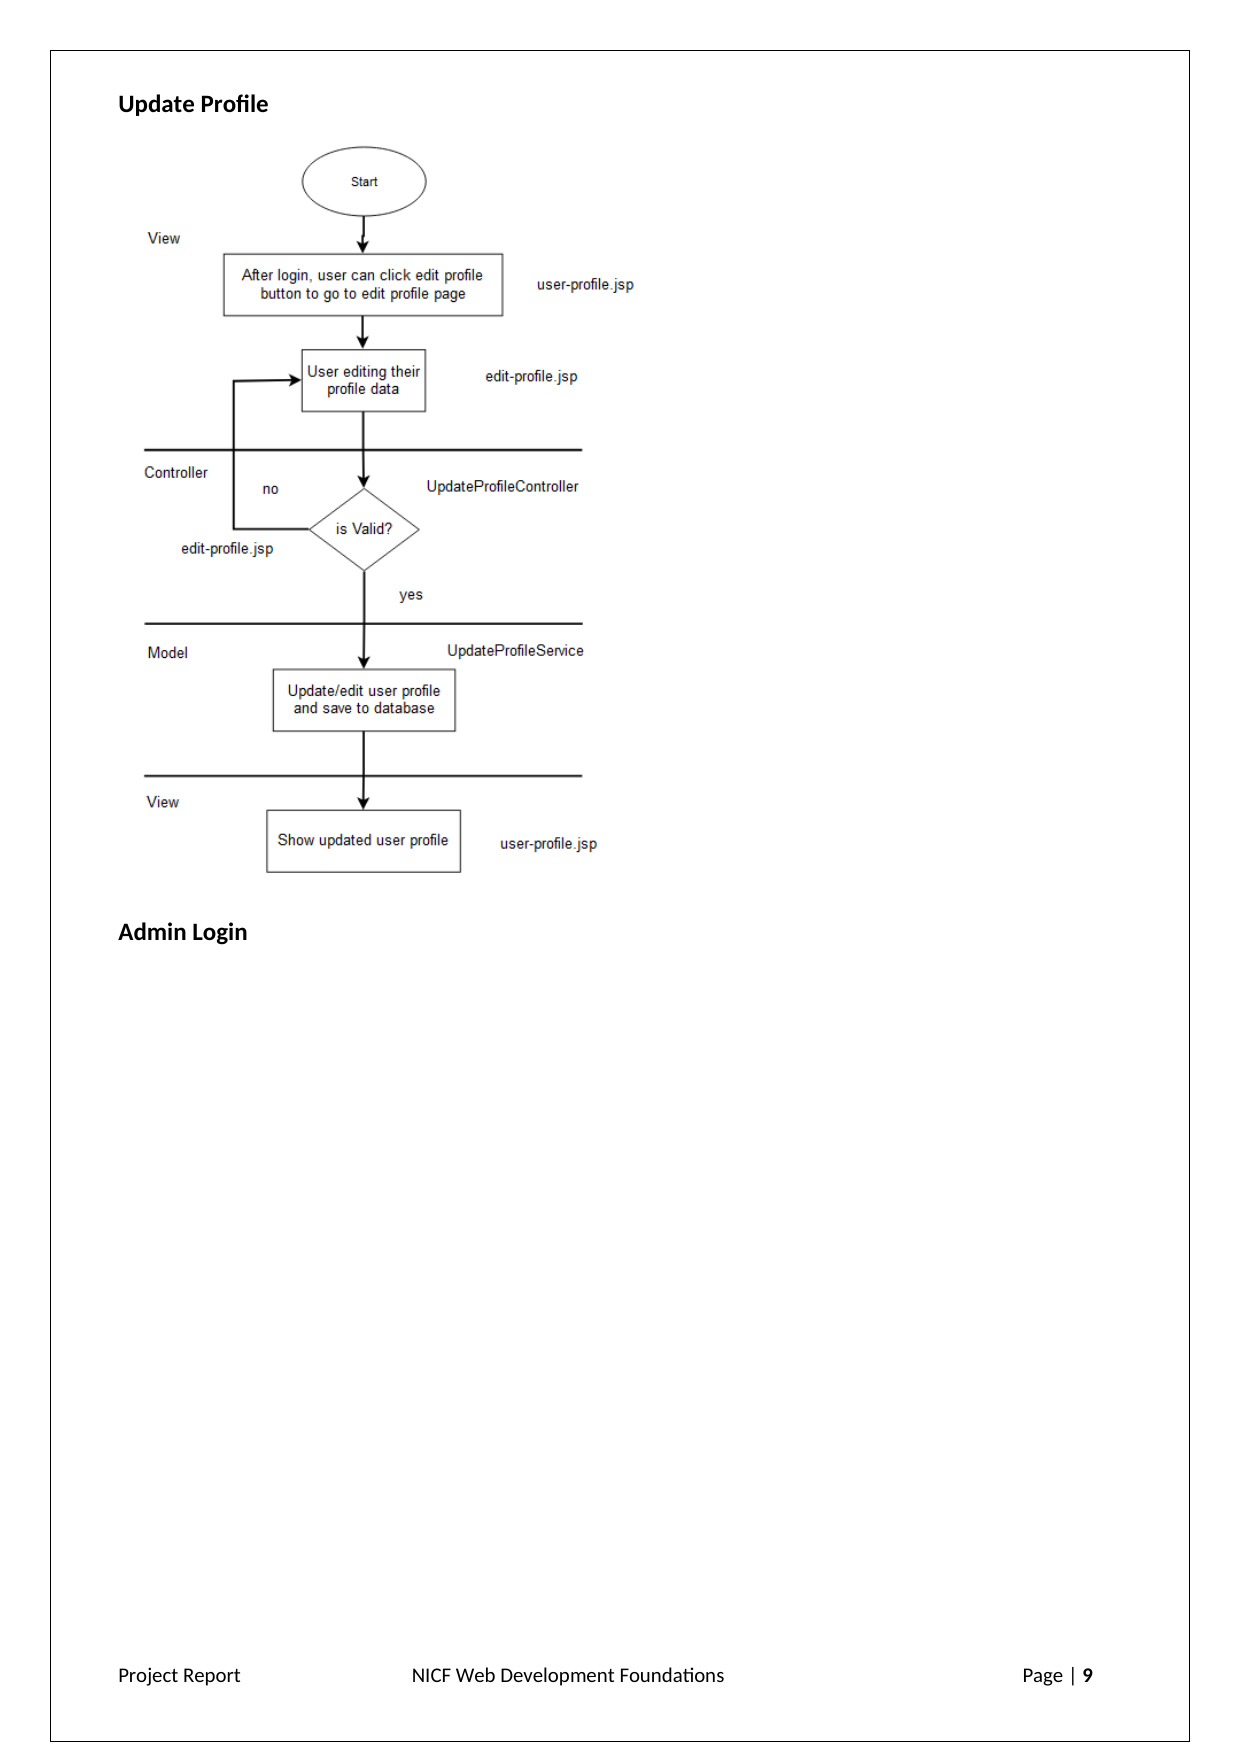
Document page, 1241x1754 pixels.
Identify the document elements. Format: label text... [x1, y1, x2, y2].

picture [118, 138, 653, 897]
text Update Profile [118, 89, 1122, 119]
text Admin Login [118, 916, 1122, 946]
